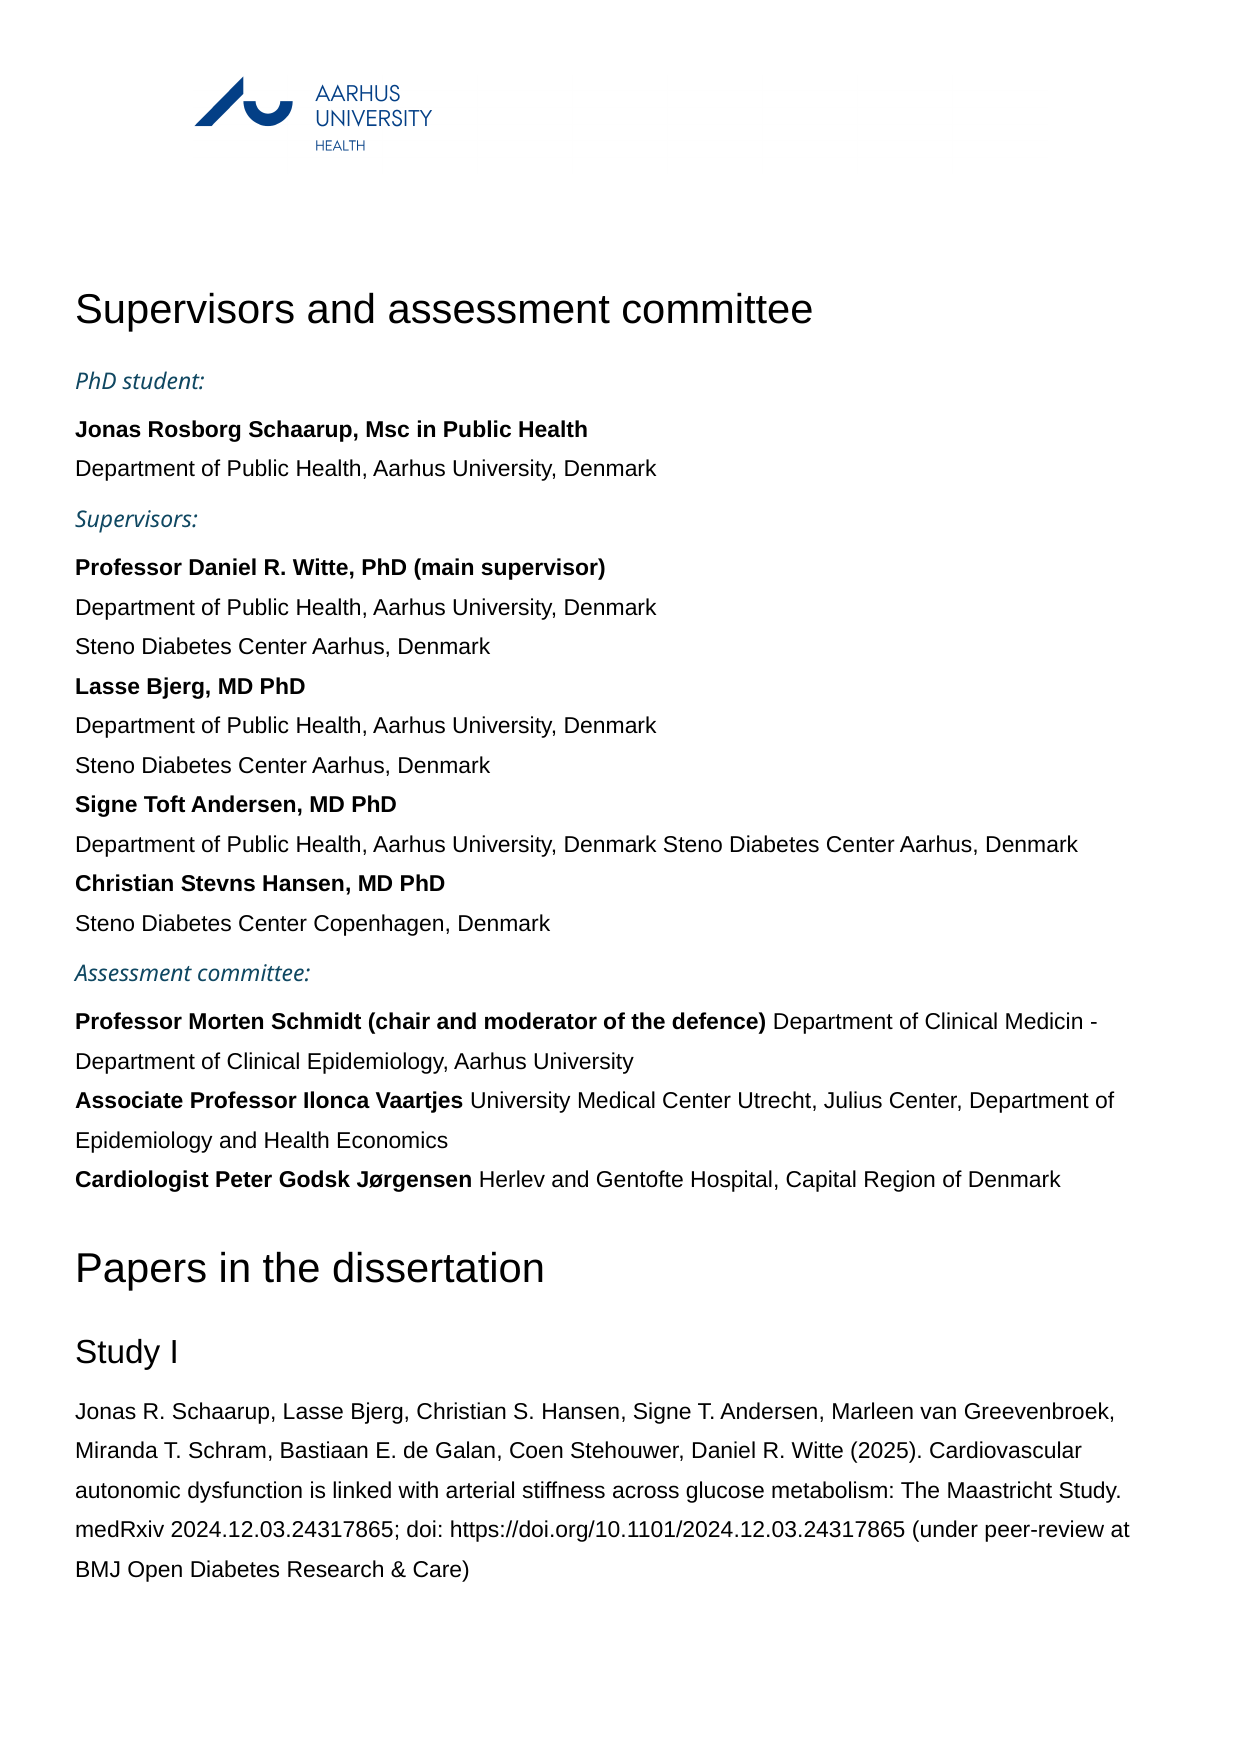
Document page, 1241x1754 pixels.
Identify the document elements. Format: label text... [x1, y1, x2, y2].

text Jonas R. Schaarup, Lasse Bjerg, Christian S. Hansen, Signe T. Andersen, Marleen van Greevenbroek, Miranda T. Schram, Bastiaan E. de Galan, Coen Stehouwer, Daniel R. Witte (2025). Cardiovascular autonomic dysfunction is linked with arterial stiffness across glucose metabolism: The Maastricht Study. medRxiv 2024.12.03.24317865; doi: https://doi.org/10.1101/2024.12.03.24317865 (under peer-review at BMJ Open Diabetes Research & Care) [75, 1398, 1165, 1582]
subtitle Supervisors: [75, 503, 1165, 534]
text Professor Morten Schmidt (chair and moderator of the defence) Department of Clinical Medicin - Department of Clinical Epidemiology, Aarhus University [75, 1008, 1165, 1074]
text Christian Stevns Hansen, MD PhD Steno Diabetes Center Copenhagen, Denmark [75, 870, 1165, 936]
picture [192, 75, 1048, 174]
subtitle PhD student: [75, 365, 1165, 396]
subtitle Assessment committee: [75, 957, 1165, 988]
text Professor Daniel R. Witte, PhD (main supervisor) Department of Public Health, Aarhus University, Denmark Steno Diabetes Center Aarhus, Denmark [75, 554, 1165, 659]
text Jonas Rosborg Schaarup, Msc in Public Health Department of Public Health, Aarhus University, Denmark [75, 416, 1165, 482]
text Associate Professor Ilonca Vaartjes University Medical Center Utrecht, Julius Center, Department of Epidemiology and Health Economics [75, 1087, 1165, 1153]
text Signe Toft Andersen, MD PhD Department of Public Health, Aarhus University, Denmark Steno Diabetes Center Aarhus, Denmark [75, 791, 1165, 857]
subtitle Study I [75, 1332, 1165, 1370]
table_header [75, 75, 1165, 247]
text Cardiologist Peter Godsk Jørgensen Herlev and Gentofte Hospital, Capital Region of Denmark [75, 1166, 1165, 1193]
text Lasse Bjerg, MD PhD Department of Public Health, Aarhus University, Denmark Steno Diabetes Center Aarhus, Denmark [75, 673, 1165, 778]
subtitle Supervisors and assessment committee [75, 284, 1165, 332]
subtitle Papers in the dissertation [75, 1243, 1165, 1291]
